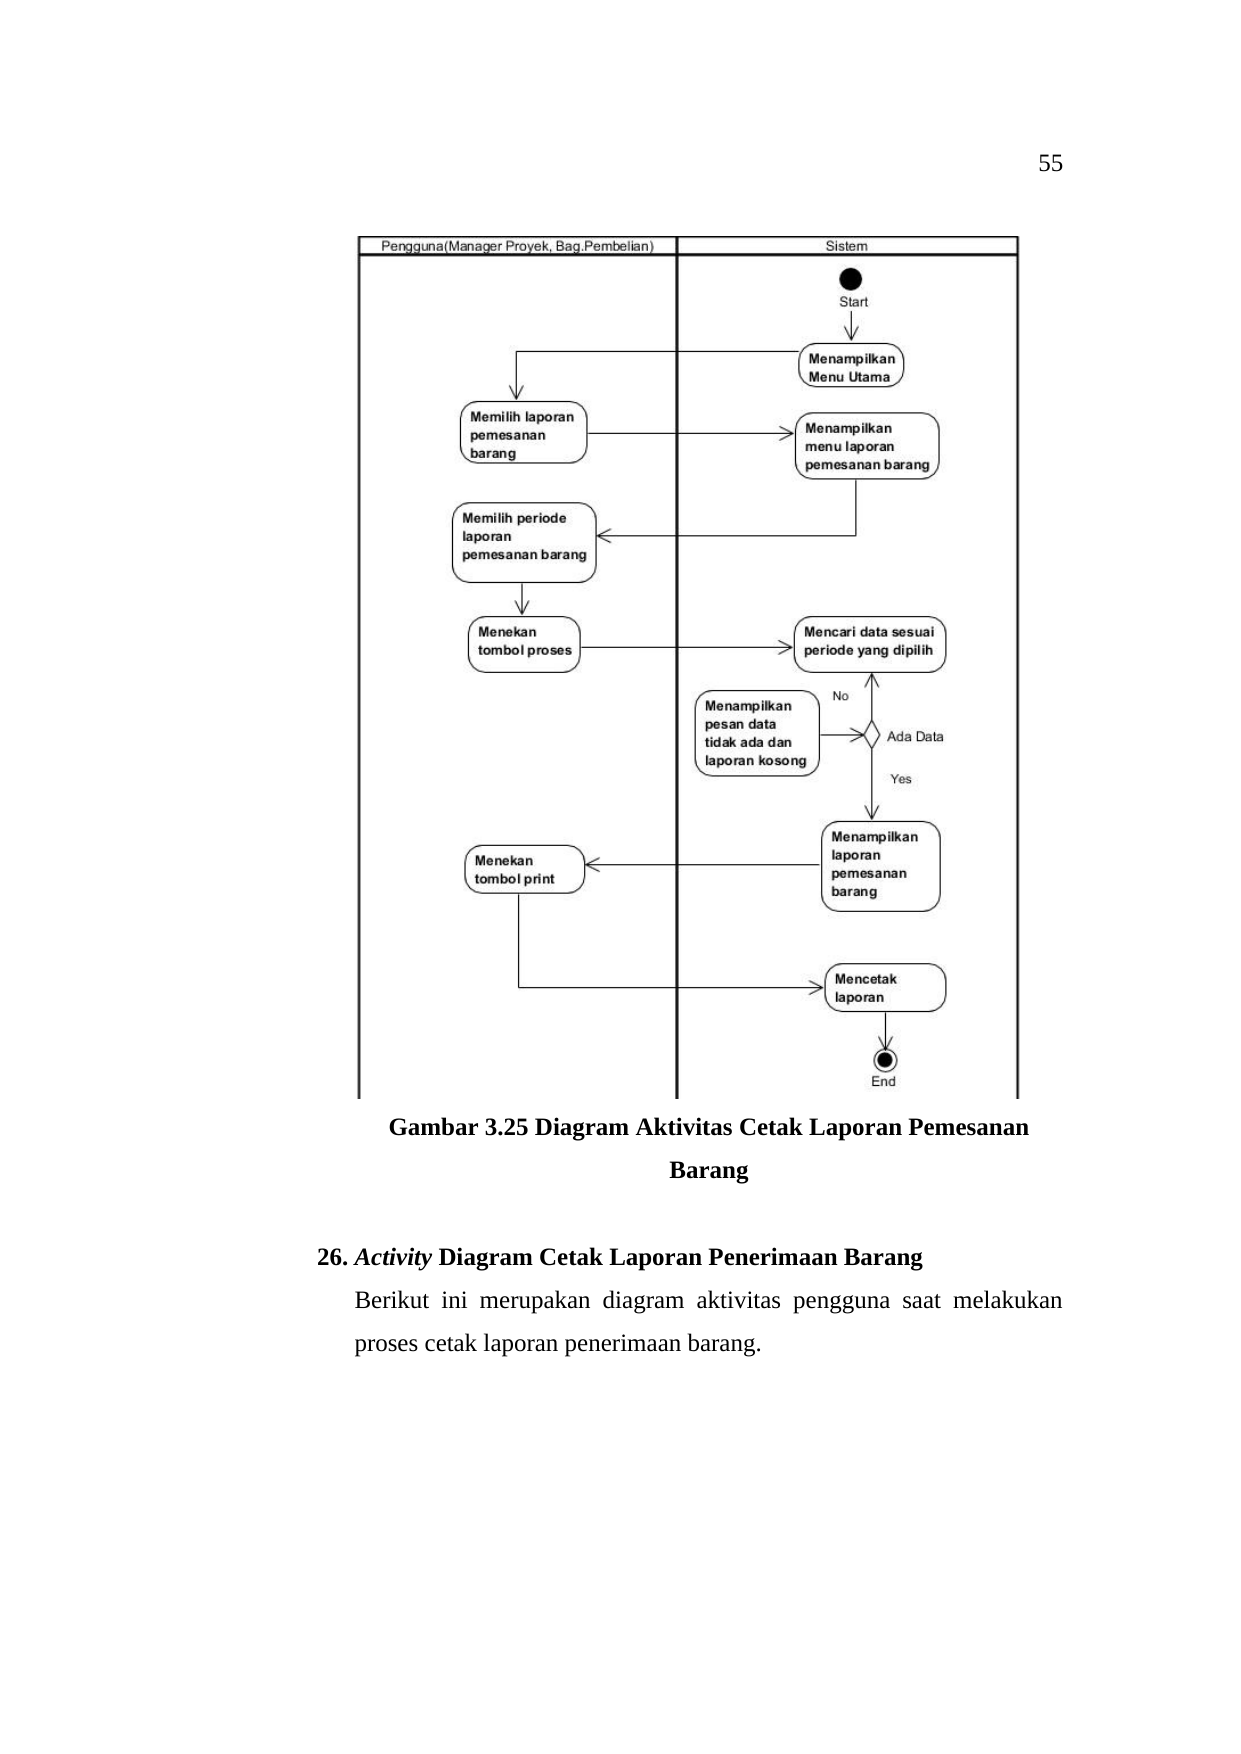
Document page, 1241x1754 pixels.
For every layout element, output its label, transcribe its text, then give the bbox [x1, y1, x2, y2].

list Gambar 3.25 Diagram Aktivitas Cetak Laporan Pemesanan Barang [354, 1112, 1063, 1184]
list Berikut ini merupakan diagram aktivitas pengguna saat melakukan proses cetak laporan penerimaan barang. [354, 1285, 1063, 1357]
list Activity Diagram Cetak Laporan Penerimaan Barang [317, 1242, 1063, 1270]
picture [354, 236, 1024, 1099]
